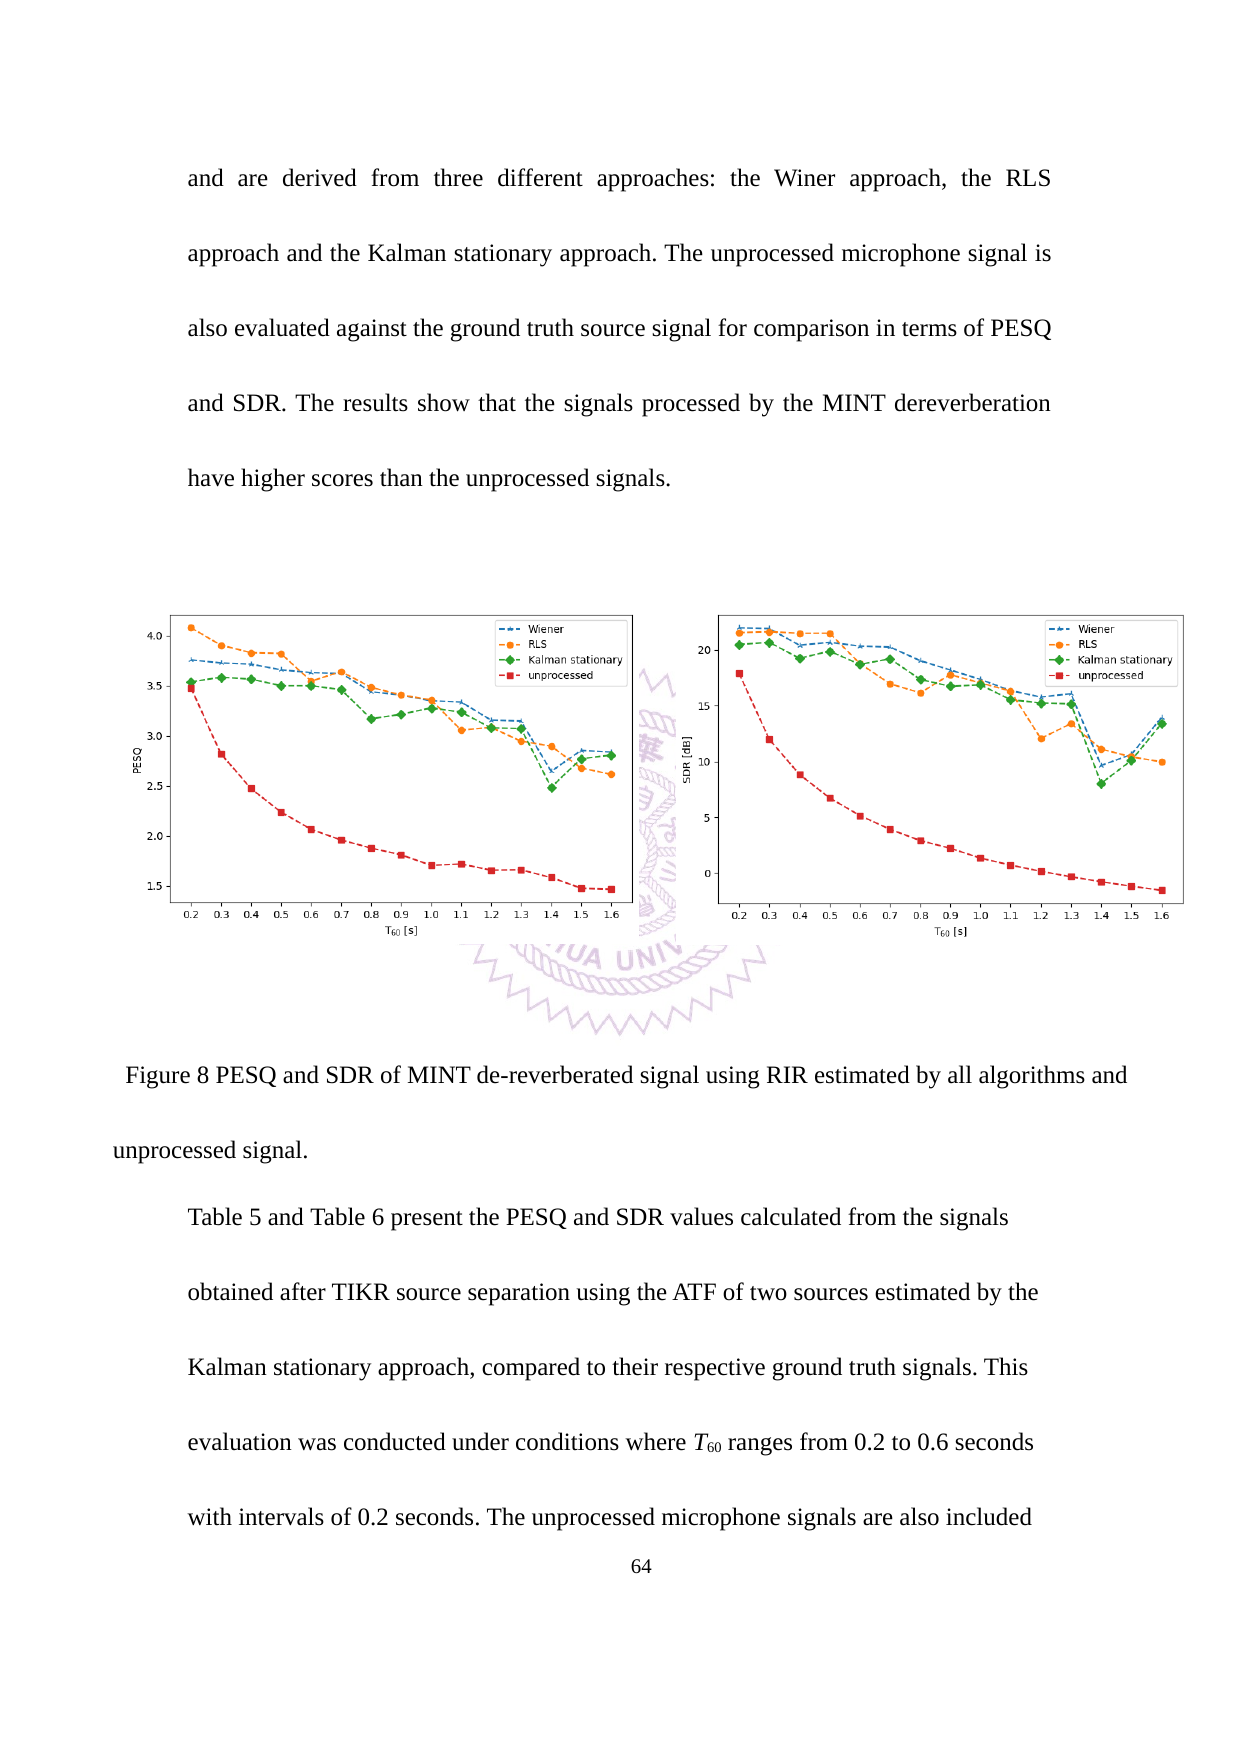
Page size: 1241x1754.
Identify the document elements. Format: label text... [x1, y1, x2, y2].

table_cell Figure 8 PESQ and SDR of MINT de-reverberated signal using RIR estimated by all algorithms and unprocessed signal. [101, 1056, 1209, 1197]
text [187, 1197, 1053, 1535]
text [187, 158, 1053, 496]
picture [124, 608, 639, 944]
table_header [655, 525, 1209, 1056]
picture [675, 607, 1189, 945]
table_header [101, 525, 655, 1056]
